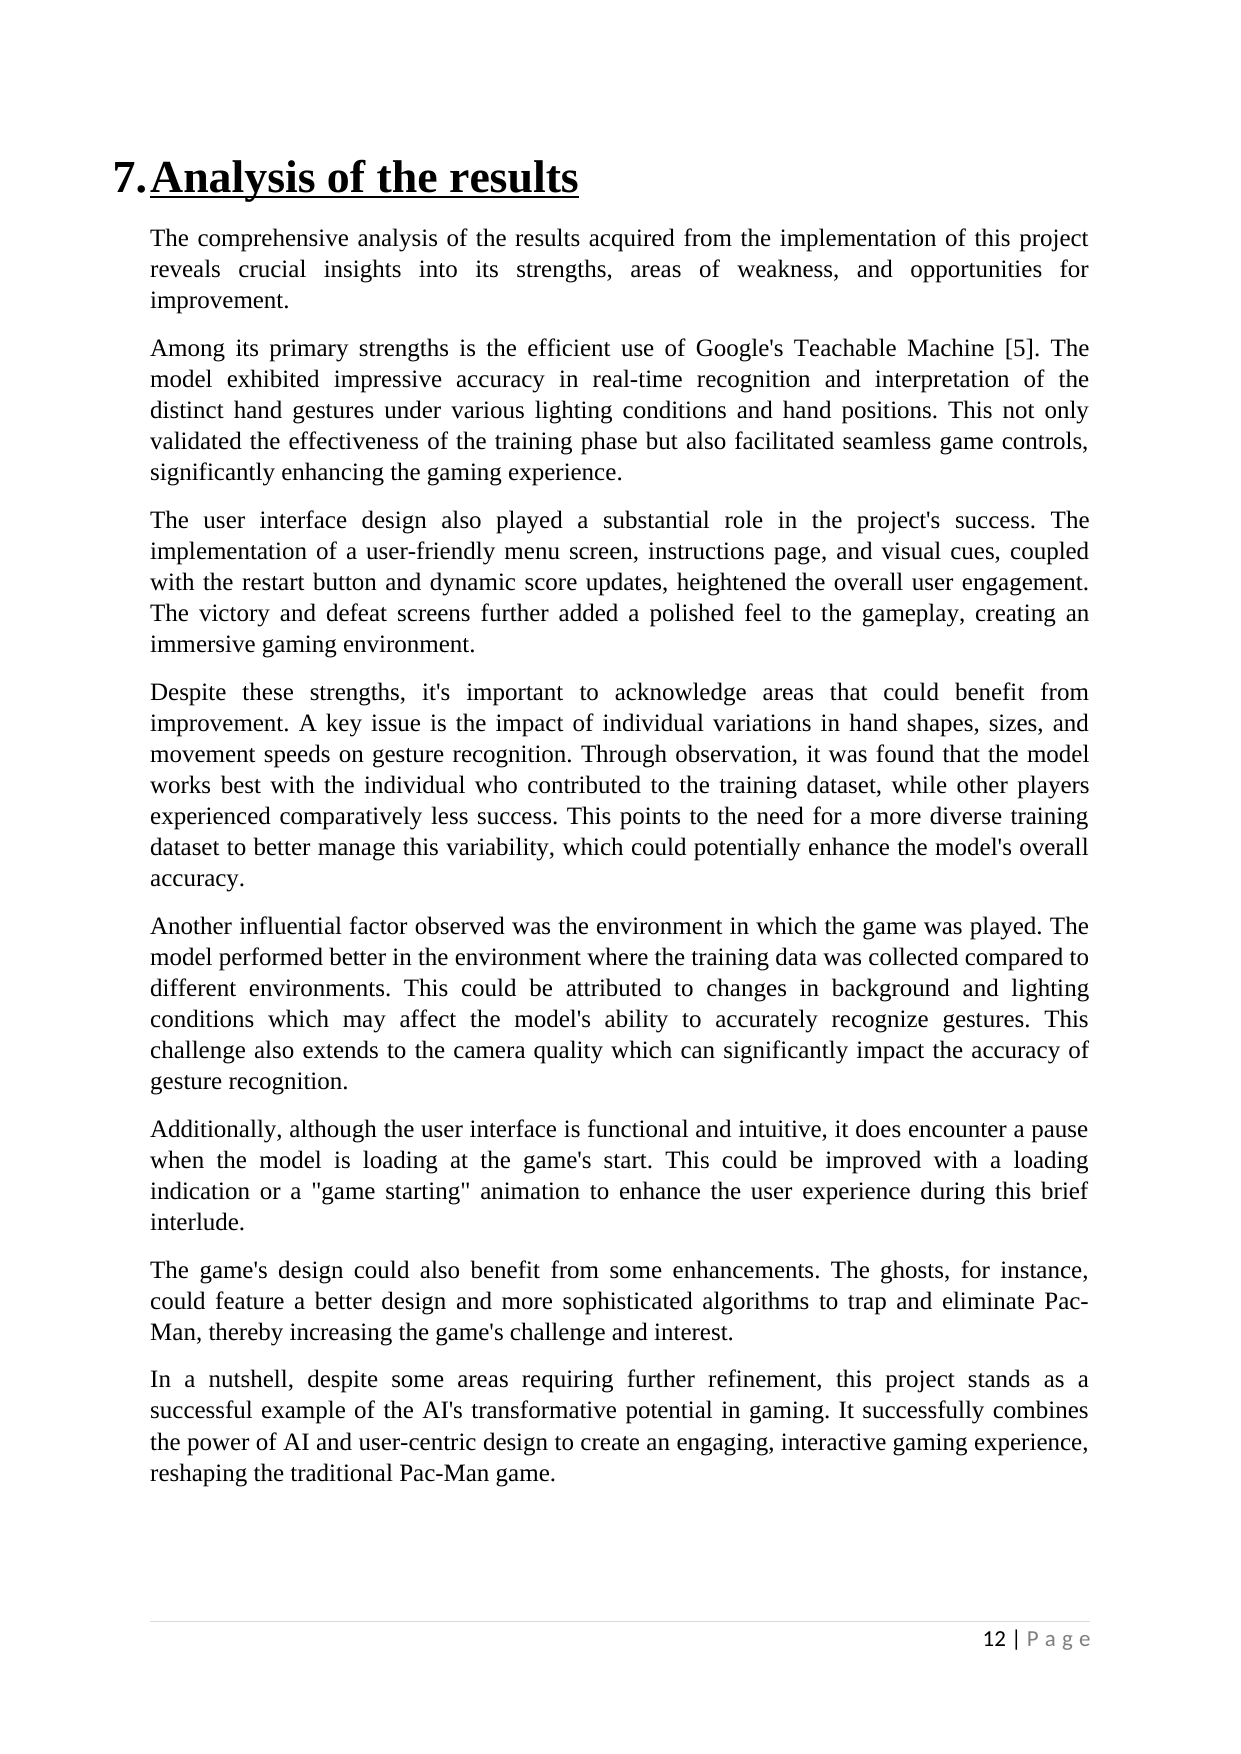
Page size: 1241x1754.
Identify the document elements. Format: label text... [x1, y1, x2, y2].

text Despite these strengths, it's important to acknowledge areas that could benefit from improvement. A key issue is the impact of individual variations in hand shapes, sizes, and movement speeds on gesture recognition. Through observation, it was found that the model works best with the individual who contributed to the training dataset, while other players experienced comparatively less success. This points to the need for a more diverse training dataset to better manage this variability, which could potentially enhance the model's overall accuracy. [150, 677, 1090, 892]
text The comprehensive analysis of the results acquired from the implementation of this project reveals crucial insights into its strengths, areas of weakness, and opportunities for improvement. [150, 223, 1090, 314]
text Another influential factor observed was the environment in which the game was played. The model performed better in the environment where the training data was collected compared to different environments. This could be attributed to changes in background and lighting conditions which may affect the model's ability to accurately recognize gestures. This challenge also extends to the camera quality which can significantly impact the accuracy of gesture recognition. [150, 911, 1090, 1095]
text In a nutshell, despite some areas requiring further refinement, this project stands as a successful example of the AI's transformative potential in gaming. It successfully combines the power of AI and user-centric design to create an engaging, interactive gaming experience, reshaping the traditional Pac-Man game. [150, 1364, 1090, 1486]
text The user interface design also played a substantial role in the project's success. The implementation of a user-friendly menu screen, instructions page, and visual cues, coupled with the restart button and dynamic score updates, heightened the overall user engagement. The victory and defeat screens further added a polished feel to the gameplay, creating an immersive gaming environment. [150, 505, 1090, 658]
list Analysis of the results [112, 150, 1090, 203]
text Among its primary strengths is the efficient use of Google's Teachable Machine [5]. The model exhibited impressive accuracy in real-time recognition and interpretation of the distinct hand gestures under various lighting conditions and hand positions. This not only validated the effectiveness of the training phase but also facilitated seamless game controls, significantly enhancing the gaming experience. [150, 333, 1090, 486]
text The game's design could also benefit from some enhancements. The ghosts, for instance, could feature a better design and more sophisticated algorithms to trap and eliminate Pac-Man, thereby increasing the game's challenge and interest. [150, 1255, 1090, 1346]
text Additionally, although the user interface is functional and intuitive, it does encounter a pause when the model is loading at the game's start. This could be improved with a loading indication or a "game starting" animation to enhance the user experience during this brief interlude. [150, 1114, 1090, 1236]
